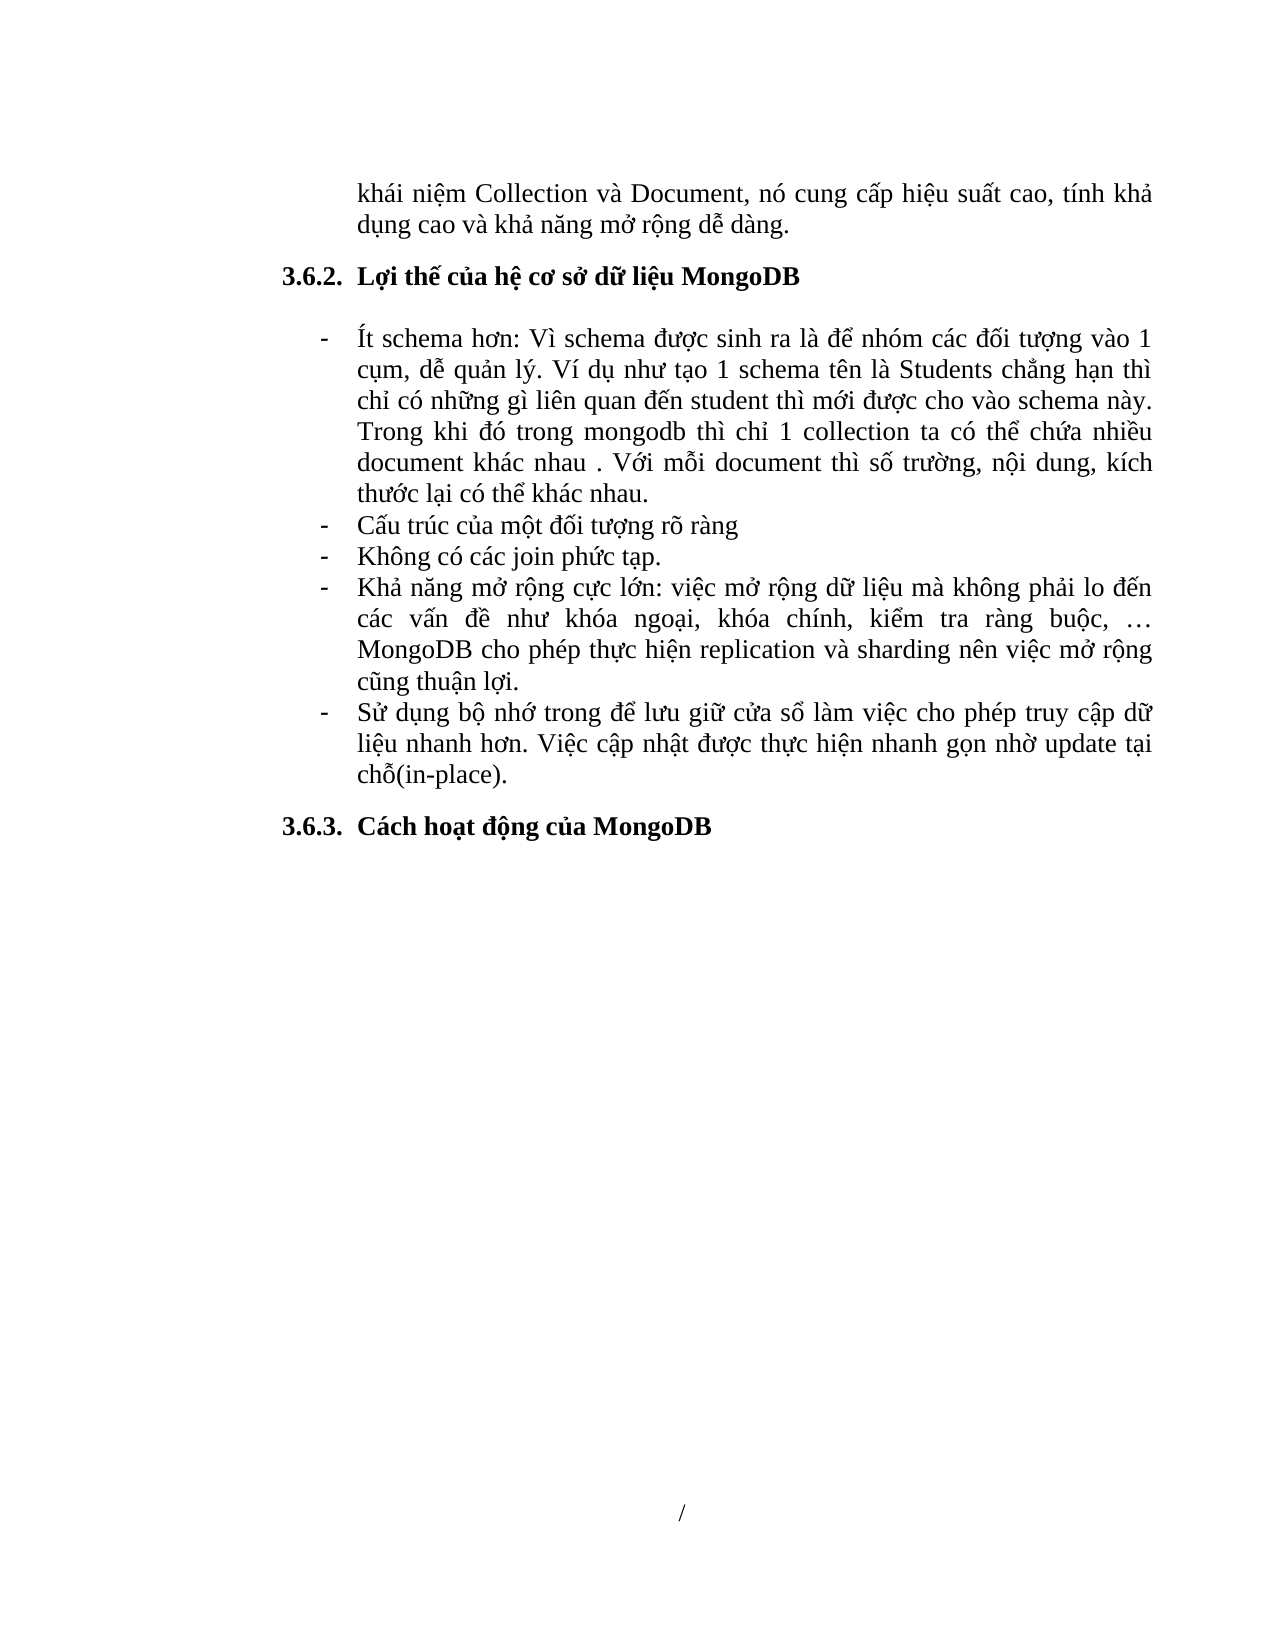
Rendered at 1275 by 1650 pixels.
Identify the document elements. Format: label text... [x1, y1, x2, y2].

list Cấu trúc của một đối tượng rõ ràng [319, 509, 1154, 540]
list Khả năng mở rộng cực lớn: việc mở rộng dữ liệu mà không phải lo đến các vấn đề như khóa ngoại, khóa chính, kiểm tra ràng buộc, … MongoDB cho phép thực hiện replication và sharding nên việc mở rộng cũng thuận lợi. [319, 571, 1154, 696]
list Không có các join phức tạp. [319, 540, 1154, 571]
list Lợi thế của hệ cơ sở dữ liệu MongoDB [282, 260, 1154, 291]
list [319, 177, 1154, 239]
list Ít schema hơn: Vì schema được sinh ra là để nhóm các đối tượng vào 1 cụm, dễ quản lý. Ví dụ như tạo 1 schema tên là Students chẳng hạn thì chỉ có những gì liên quan đến student thì mới được cho vào schema này. Trong khi đó trong mongodb thì chỉ 1 collection ta có thể chứa nhiều document khác nhau . Với mỗi document thì số trường, nội dung, kích thước lại có thể khác nhau. [319, 322, 1154, 509]
list Sử dụng bộ nhớ trong để lưu giữ cửa sổ làm việc cho phép truy cập dữ liệu nhanh hơn. Việc cập nhật được thực hiện nhanh gọn nhờ update tại chỗ(in-place). [319, 696, 1154, 789]
list Cách hoạt động của MongoDB [282, 810, 1154, 841]
